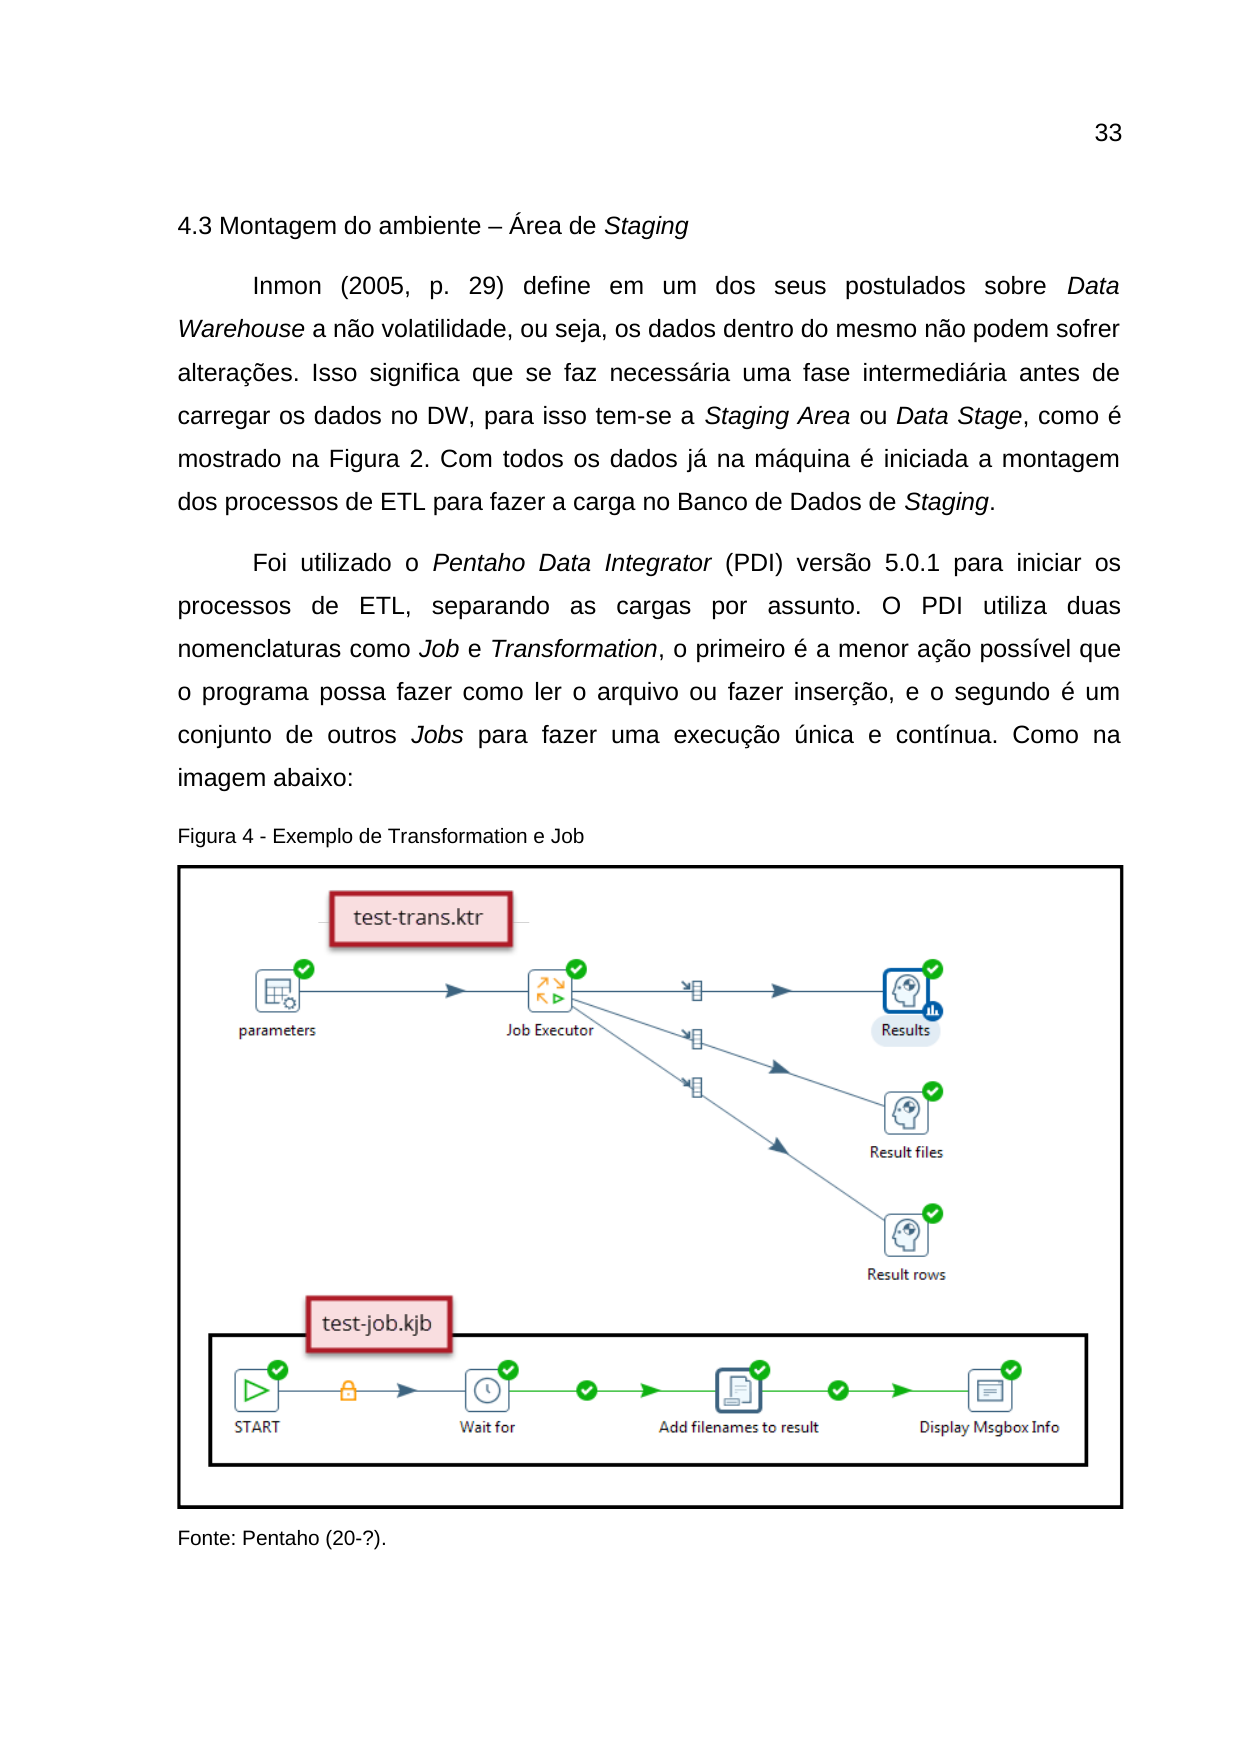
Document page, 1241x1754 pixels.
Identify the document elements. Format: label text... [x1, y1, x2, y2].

text Fonte: Pentaho (20-?). [177, 1526, 1122, 1550]
text Figura 4 - Exemplo de Transformation e Job [177, 824, 1122, 848]
text Foi utilizado o Pentaho Data Integrator (PDI) versão 5.0.1 para iniciar os processos de ETL, separando as cargas por assunto. O PDI utiliza duas nomenclaturas como Job e Transformation, o primeiro é a menor ação possível que o programa possa fazer como ler o arquivo ou fazer inserção, e o segundo é um conjunto de outros Jobs para fazer uma execução única e contínua. Como na imagem abaixo: [177, 547, 1122, 792]
subtitle 4.3 Montagem do ambiente – Área de Staging [177, 211, 1122, 239]
picture [177, 865, 1124, 1509]
text Inmon (2005, p. 29) define em um dos seus postulados sobre Data Warehouse a não volatilidade, ou seja, os dados dentro do mesmo não podem sofrer alterações. Isso significa que se faz necessária uma fase intermediária antes de carregar os dados no DW, para isso tem-se a Staging Area ou Data Stage, como é mostrado na Figura 2. Com todos os dados já na máquina é iniciada a montagem dos processos de ETL para fazer a carga no Banco de Dados de Staging. [177, 271, 1122, 516]
